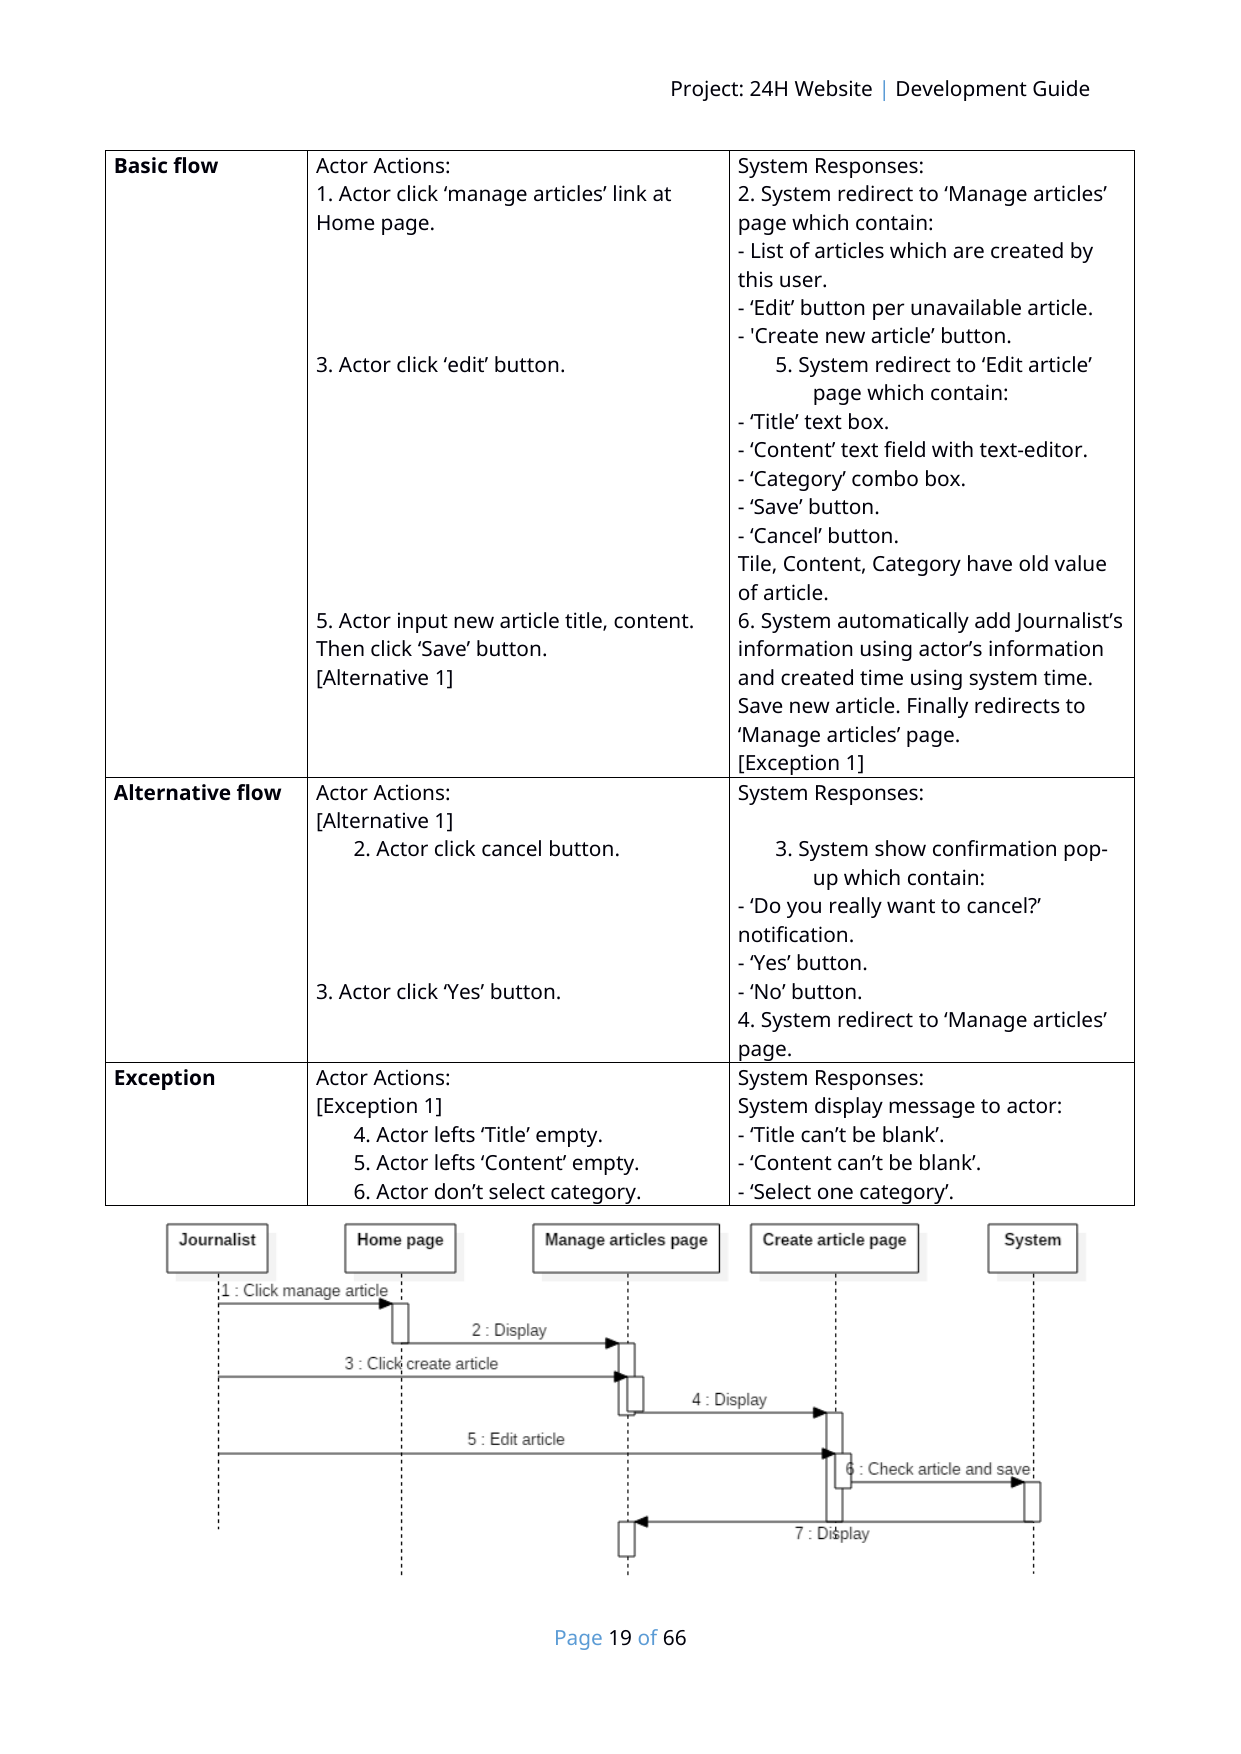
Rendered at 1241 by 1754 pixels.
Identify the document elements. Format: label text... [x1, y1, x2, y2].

picture [150, 1212, 1090, 1600]
table_cell System Responses: System show confirmation pop-up which contain: - ‘Do you really want to cancel?’ notification. - ‘Yes’ button. - ‘No’ button. 4. System redirect to ‘Manage articles’ page. [730, 778, 1134, 1062]
table_cell Actor Actions: [Exception 1] Actor lefts ‘Title’ empty. Actor lefts ‘Content’ empty. Actor don’t select category. [308, 1063, 729, 1205]
table_cell Basic flow [106, 151, 307, 777]
table_cell System Responses: 2. System redirect to ‘Manage articles’ page which contain: - List of articles which are created by this user. - ‘Edit’ button per unavailable article. - 'Create new article’ button. System redirect to ‘Edit article’ page which contain: - ‘Title’ text box. - ‘Content’ text field with text-editor. - ‘Category’ combo box. - ‘Save’ button. - ‘Cancel’ button. Tile, Content, Category have old value of article. 6. System automatically add Journalist’s information using actor’s information and created time using system time. Save new article. Finally redirects to ‘Manage articles’ page. [Exception 1] [730, 151, 1134, 777]
table_cell Actor Actions: [Alternative 1] Actor click cancel button. 3. Actor click ‘Yes’ button. [308, 778, 729, 1062]
table_cell System Responses: System display message to actor: - ‘Title can’t be blank’. - ‘Content can’t be blank’. - ‘Select one category’. [730, 1063, 1134, 1205]
table_cell Alternative flow [106, 778, 307, 1062]
table_cell Actor Actions: 1. Actor click ‘manage articles’ link at Home page. 3. Actor click ‘edit’ button. 5. Actor input new article title, content. Then click ‘Save’ button. [Alternative 1] [308, 151, 729, 777]
table_cell Exception [106, 1063, 307, 1205]
